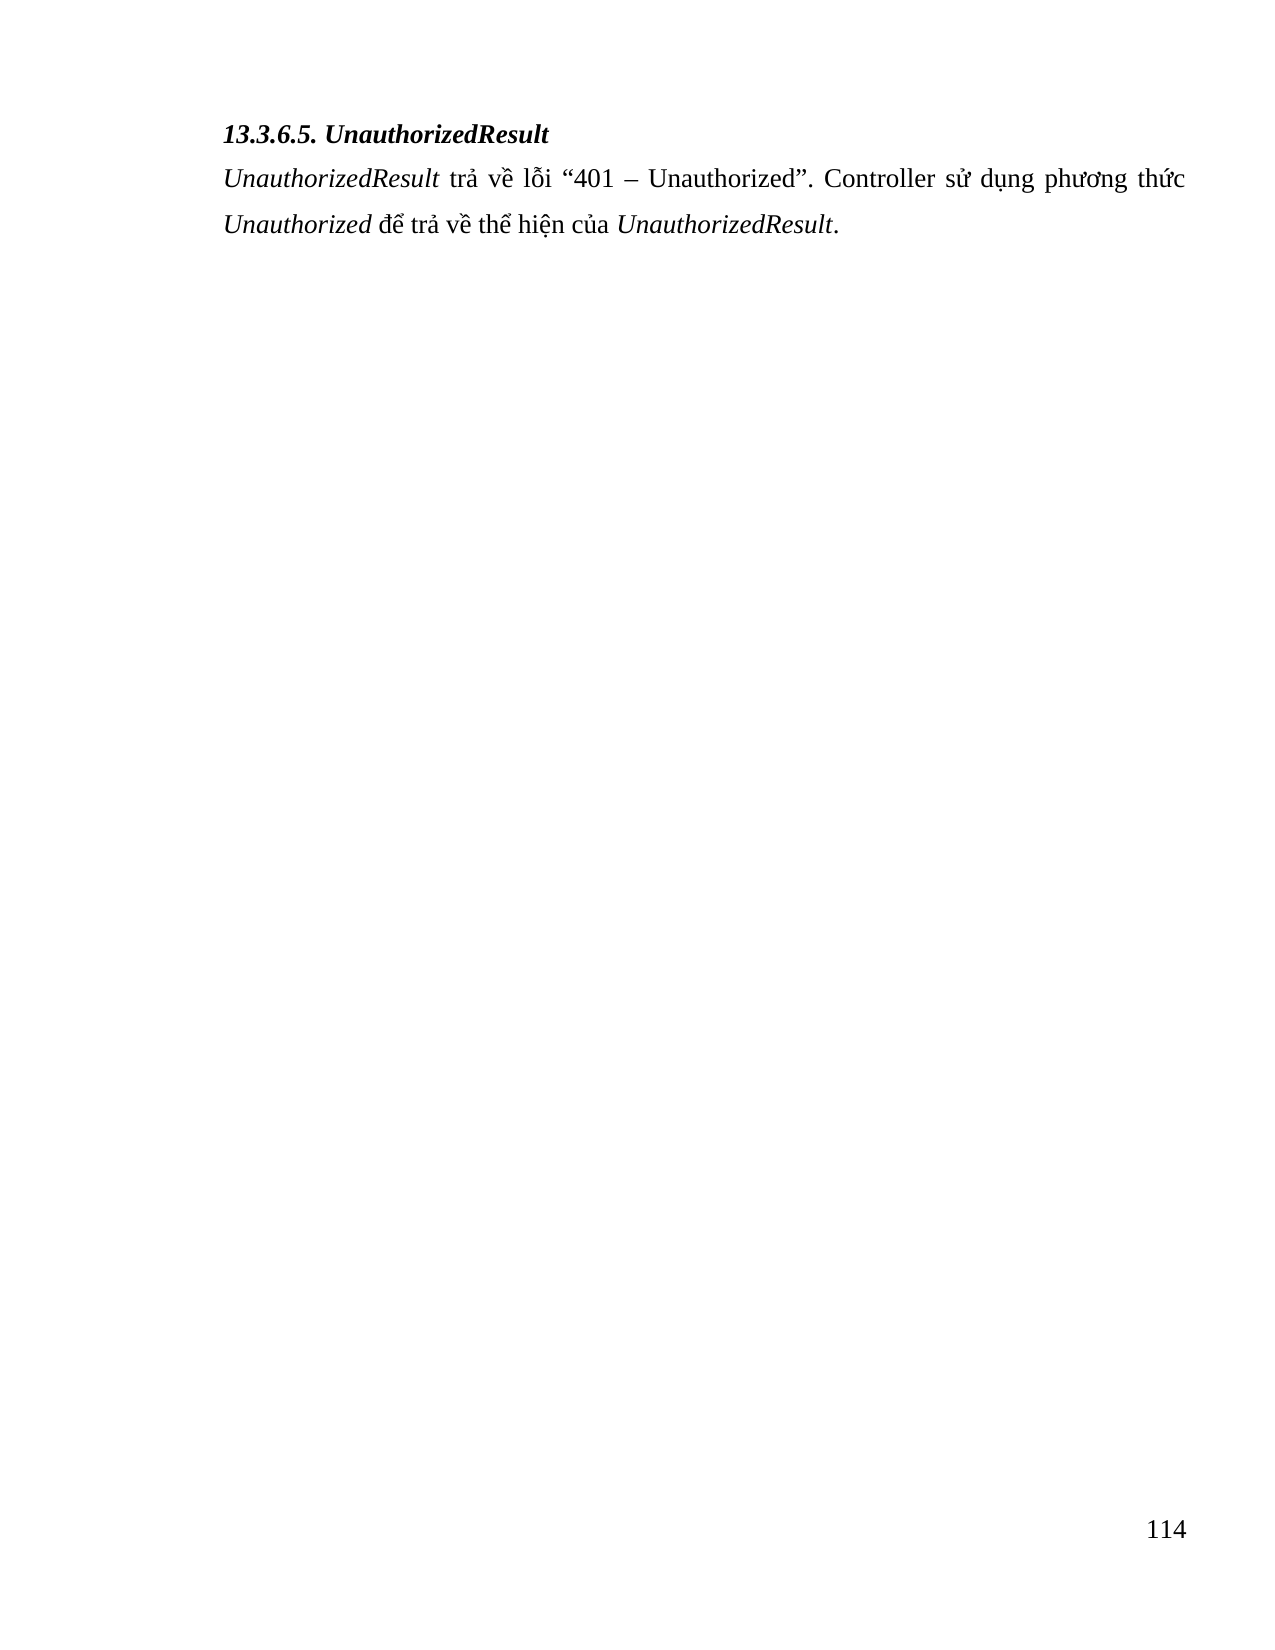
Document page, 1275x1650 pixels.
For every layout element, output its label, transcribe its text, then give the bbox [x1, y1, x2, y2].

subtitle 13.3.6.5. UnauthorizedResult [223, 118, 1186, 149]
text UnauthorizedResult trả về lỗi “401 – Unauthorized”. Controller sử dụng phương thức Unauthorized để trả về thể hiện của UnauthorizedResult. [223, 162, 1186, 239]
